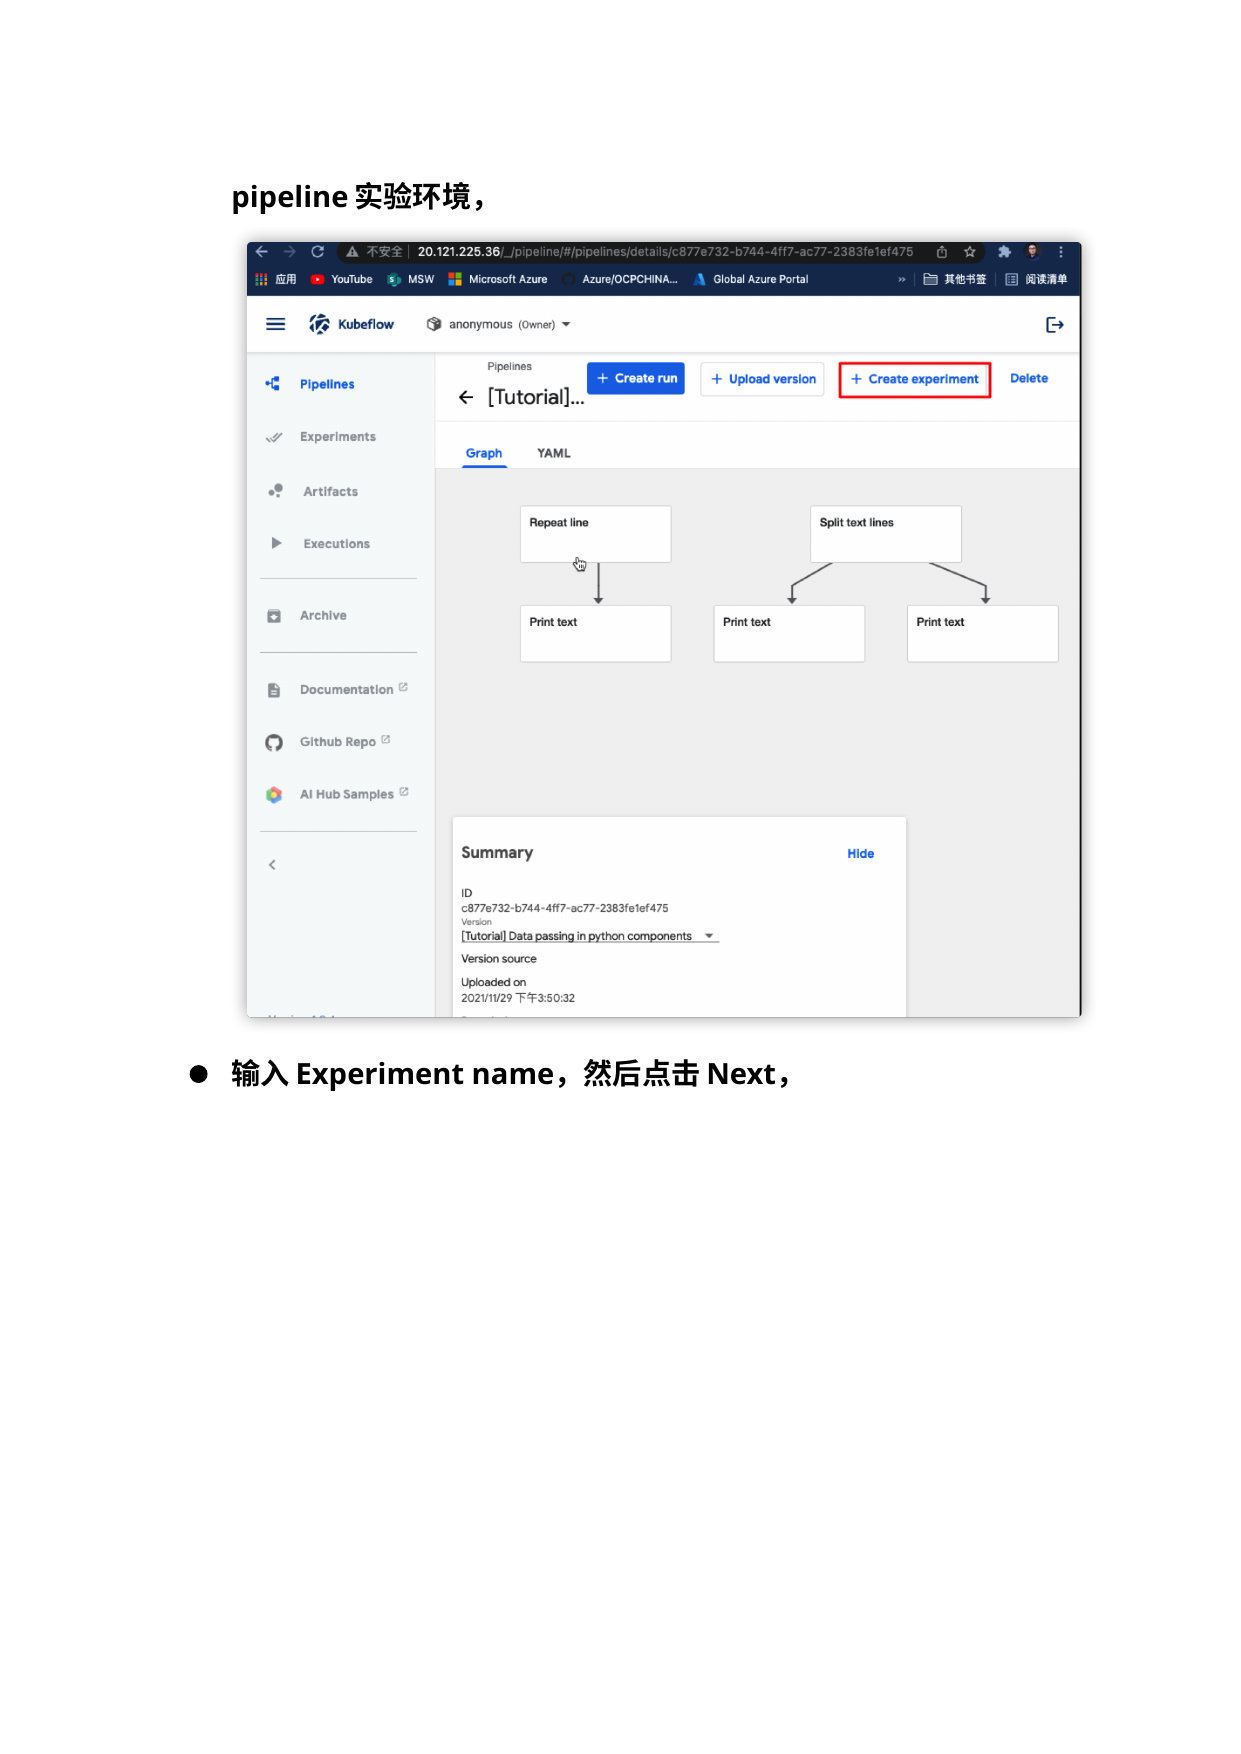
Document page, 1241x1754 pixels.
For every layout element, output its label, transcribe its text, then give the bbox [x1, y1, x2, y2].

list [187, 162, 1053, 227]
picture [231, 227, 1097, 1033]
list 输入Experiment name，然后点击Next， [187, 1039, 1053, 1104]
